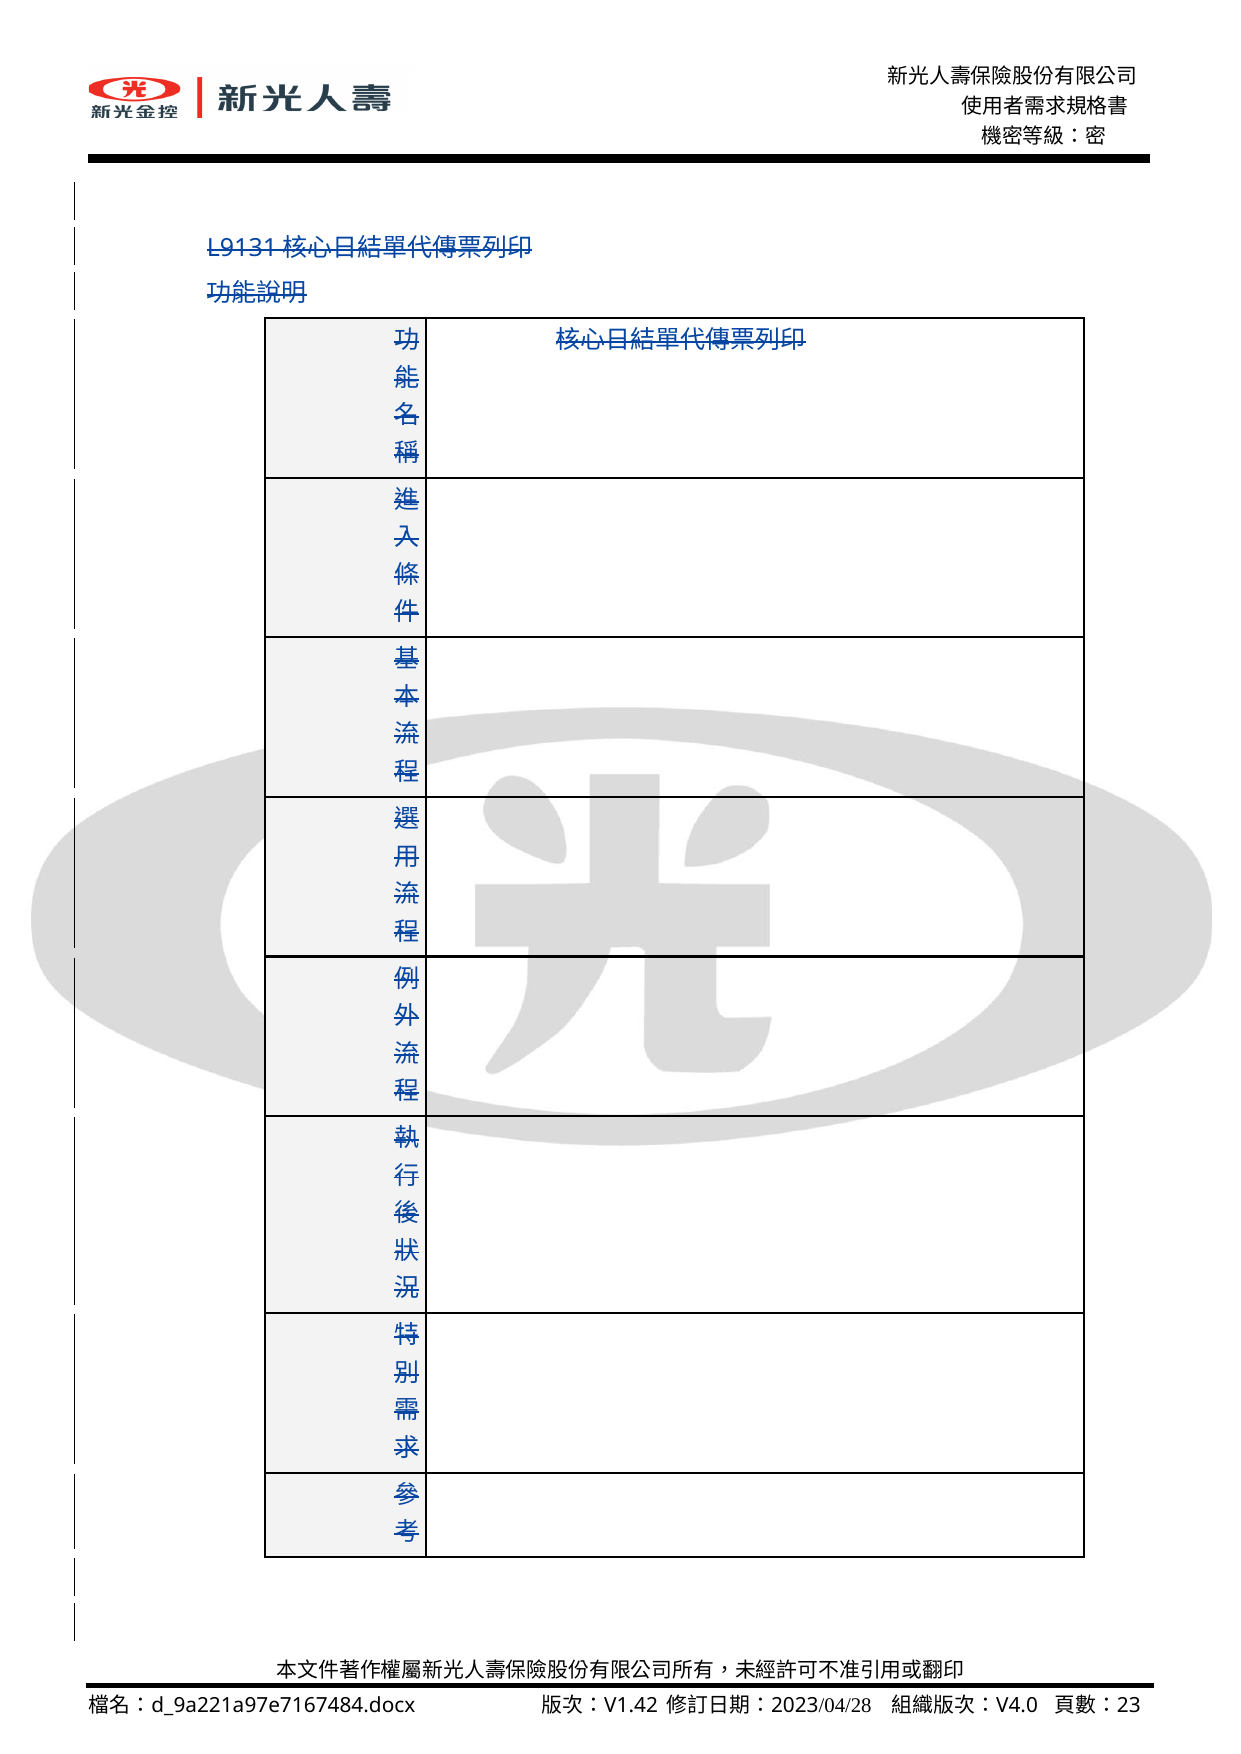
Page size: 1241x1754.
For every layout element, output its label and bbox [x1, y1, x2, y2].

table_header [427, 319, 1083, 477]
table_cell [266, 1474, 425, 1556]
table_cell [427, 958, 1083, 1115]
table_cell [266, 1314, 425, 1472]
table_cell [266, 638, 425, 796]
picture [1085, 699, 1215, 1152]
table_cell [427, 798, 1083, 955]
table_cell [427, 479, 1083, 636]
picture [25, 699, 264, 1152]
table_cell [427, 1474, 1083, 1556]
table_cell [266, 798, 425, 955]
table_cell [266, 1117, 425, 1312]
table_cell [266, 958, 425, 1115]
table_cell [266, 479, 425, 636]
table_header [266, 319, 425, 477]
picture [88, 61, 414, 118]
table_cell [427, 1117, 1083, 1312]
table_cell [427, 638, 1083, 796]
table_cell [427, 1314, 1083, 1472]
